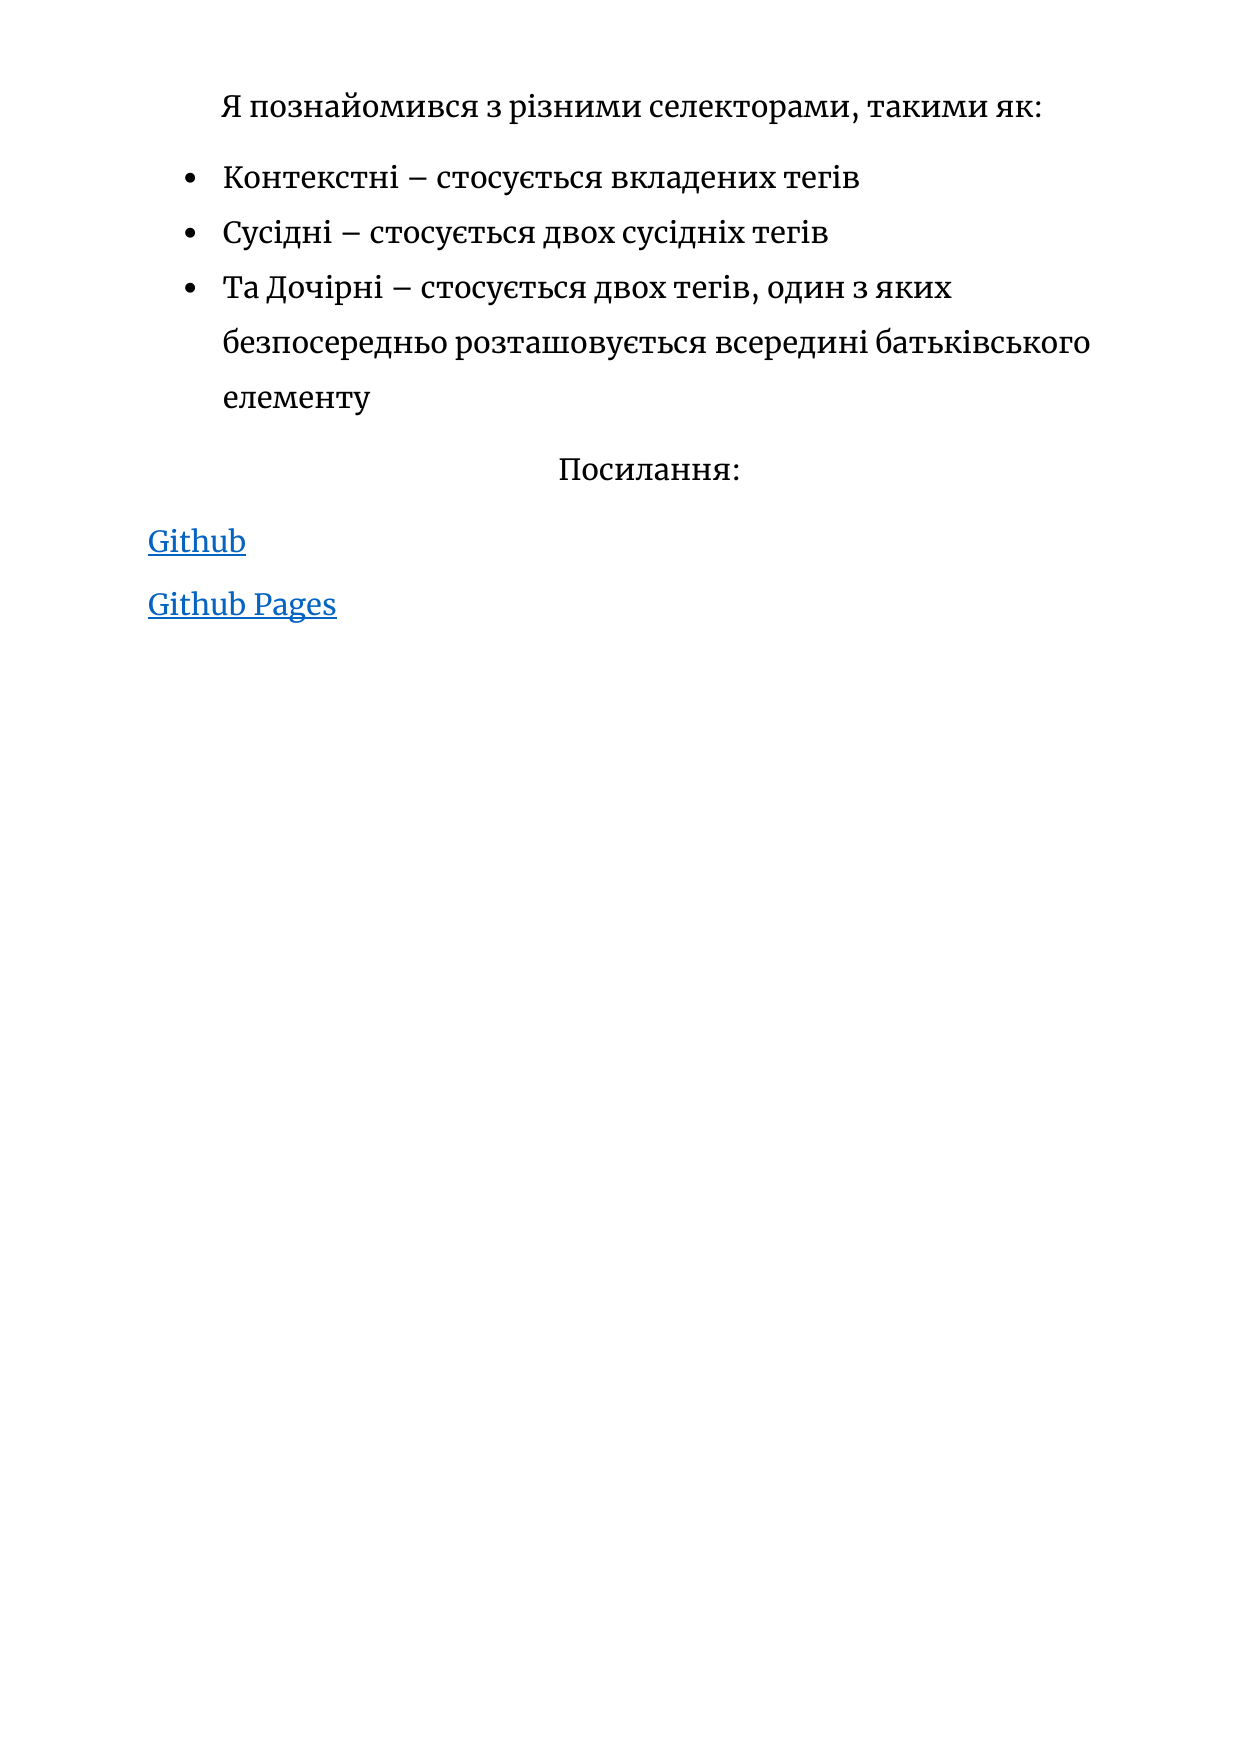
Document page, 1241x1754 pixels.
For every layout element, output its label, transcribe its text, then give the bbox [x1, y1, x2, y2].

list Сусідні – стосується двох сусідніх тегів [185, 215, 1152, 252]
text Github Pages [148, 586, 1152, 623]
text Посилання: [148, 452, 1152, 488]
text Я познайомився з різними селекторами, такими як: [148, 88, 1152, 125]
list Контекстні – стосується вкладених тегів [185, 160, 1152, 197]
text Github [148, 523, 1152, 560]
list Та Дочірні – стосується двох тегів, один з яких безпосередньо розташовується всередині батьківського елементу [185, 270, 1152, 417]
